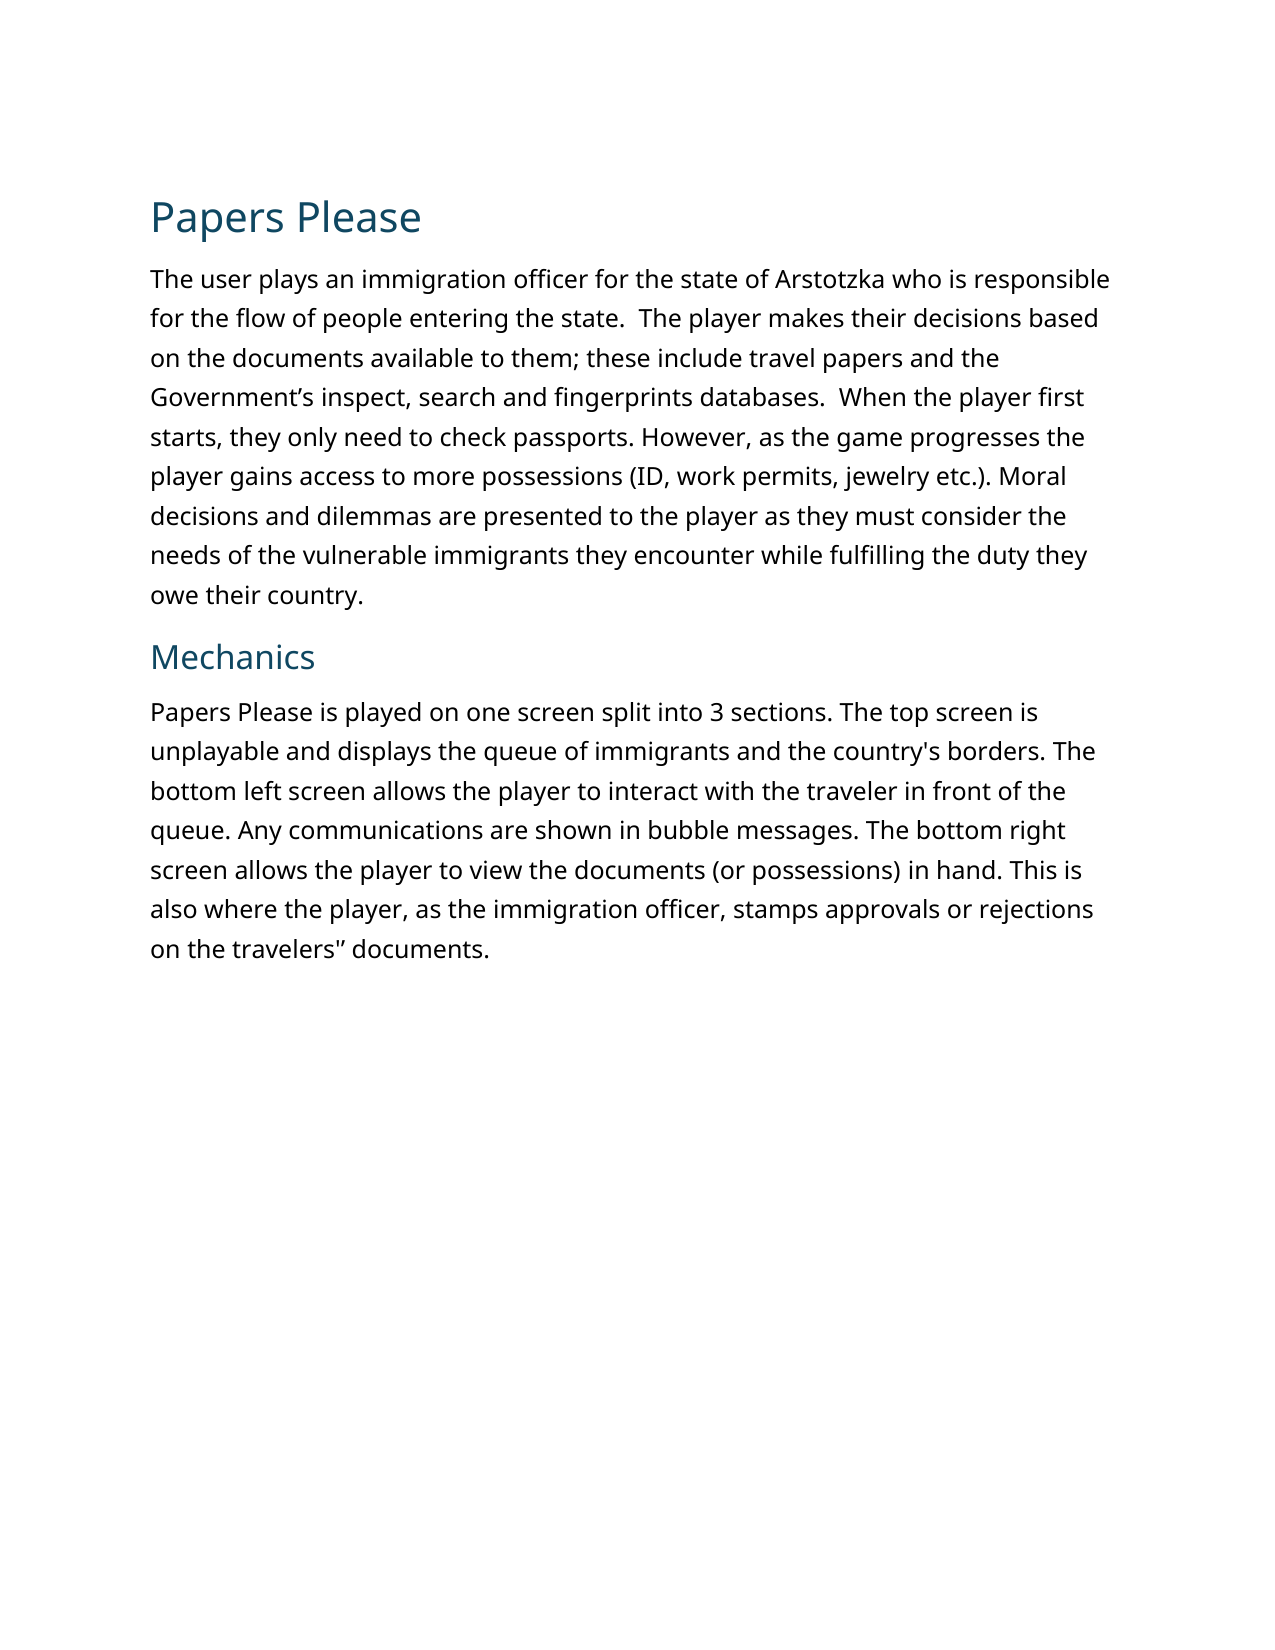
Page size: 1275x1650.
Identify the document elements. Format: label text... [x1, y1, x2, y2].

text The user plays an immigration officer for the state of Arstotzka who is responsible for the flow of people entering the state. The player makes their decisions based on the documents available to them; these include travel papers and the Government’s inspect, search and fingerprints databases. When the player first starts, they only need to check passports. However, as the game progresses the player gains access to more possessions (ID, work permits, jewelry etc.). Moral decisions and dilemmas are presented to the player as they must consider the needs of the vulnerable immigrants they encounter while fulfilling the duty they owe their country. [150, 262, 1125, 612]
text Papers Please is played on one screen split into 3 sections. The top screen is unplayable and displays the queue of immigrants and the country's borders. The bottom left screen allows the player to interact with the traveler in front of the queue. Any communications are shown in bubble messages. The bottom right screen allows the player to view the documents (or possessions) in hand. This is also where the player, as the immigration officer, stamps approvals or rejections on the travelers'’ documents. [150, 694, 1125, 966]
subtitle Mechanics [150, 634, 1125, 679]
subtitle Papers Please [150, 187, 1125, 244]
